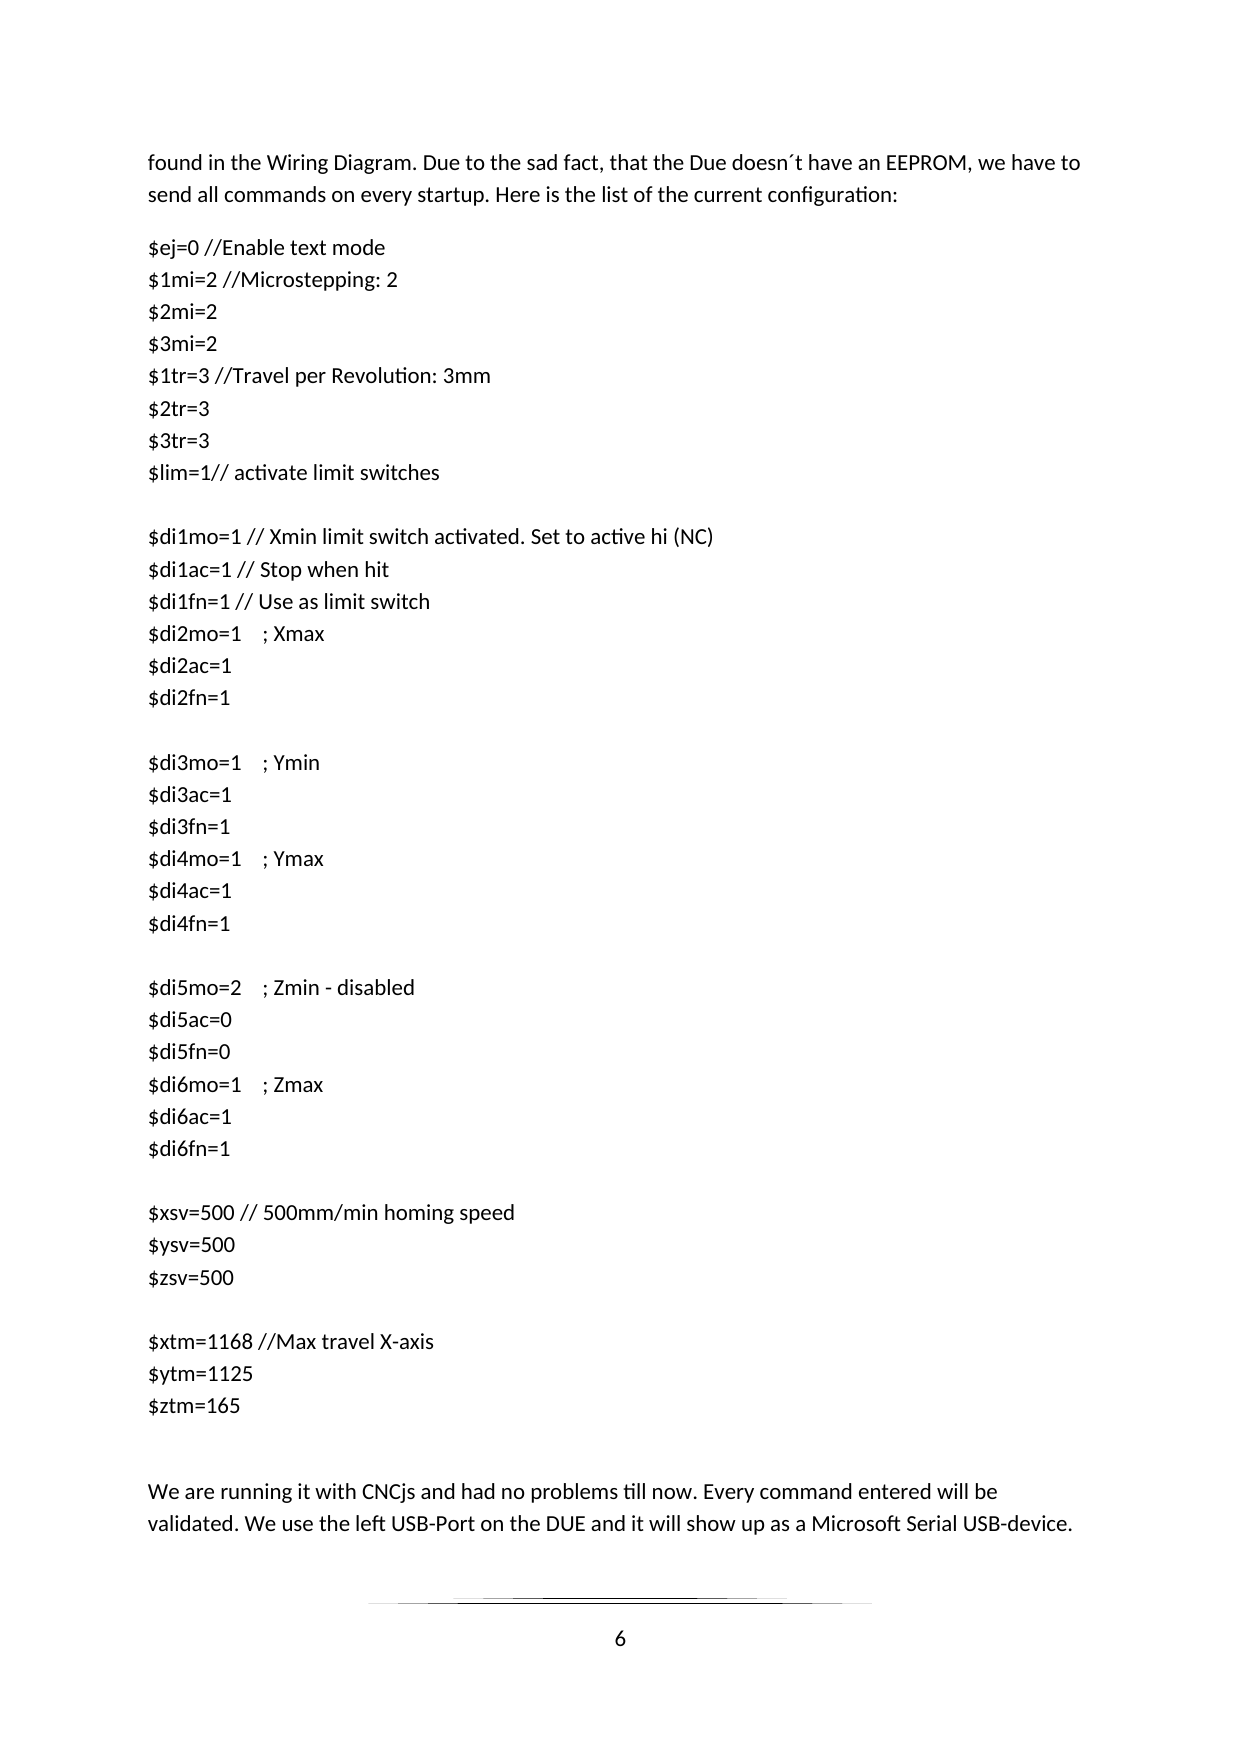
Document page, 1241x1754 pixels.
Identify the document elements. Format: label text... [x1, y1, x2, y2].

text $di6mo=1 ; Zmax [148, 1070, 1093, 1098]
text $xsv=500 // 500mm/min homing speed [148, 1198, 1093, 1226]
text $2tr=3 [148, 394, 1093, 422]
text $ej=0 //Enable text mode [148, 233, 1093, 261]
text $lim=1// activate limit switches [148, 458, 1093, 486]
text $zsv=500 [148, 1263, 1093, 1291]
text We are running it with CNCjs and had no problems till now. Every command entered will be validated. We use the left USB-Port on the DUE and it will show up as a Microsoft Serial USB-device. [148, 1477, 1093, 1537]
text $xtm=1168 //Max travel X-axis [148, 1327, 1093, 1355]
text $di5ac=0 [148, 1005, 1093, 1033]
text $di5mo=2 ; Zmin - disabled [148, 973, 1093, 1001]
text $di6fn=1 [148, 1134, 1093, 1162]
text $3mi=2 [148, 329, 1093, 357]
text $ztm=165 [148, 1392, 1093, 1419]
text $di5fn=0 [148, 1037, 1093, 1066]
text $di6ac=1 [148, 1102, 1093, 1130]
text $di3ac=1 [148, 780, 1093, 808]
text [148, 148, 1093, 208]
text $di1ac=1 // Stop when hit [148, 555, 1093, 583]
text $di4fn=1 [148, 909, 1093, 937]
text $ytm=1125 [148, 1359, 1093, 1387]
text $2mi=2 [148, 297, 1093, 325]
text $di4mo=1 ; Ymax [148, 844, 1093, 872]
text $ysv=500 [148, 1231, 1093, 1259]
text $3tr=3 [148, 426, 1093, 454]
text $di2ac=1 [148, 651, 1093, 679]
text $1tr=3 //Travel per Revolution: 3mm [148, 362, 1093, 389]
text $di1mo=1 // Xmin limit switch activated. Set to active hi (NC) [148, 522, 1093, 551]
text $di2fn=1 [148, 683, 1093, 711]
text $di3fn=1 [148, 812, 1093, 840]
text $di3mo=1 ; Ymin [148, 748, 1093, 776]
text $di1fn=1 // Use as limit switch [148, 587, 1093, 615]
text $di2mo=1 ; Xmax [148, 619, 1093, 647]
text $di4ac=1 [148, 877, 1093, 904]
text $1mi=2 //Microstepping: 2 [148, 265, 1093, 293]
